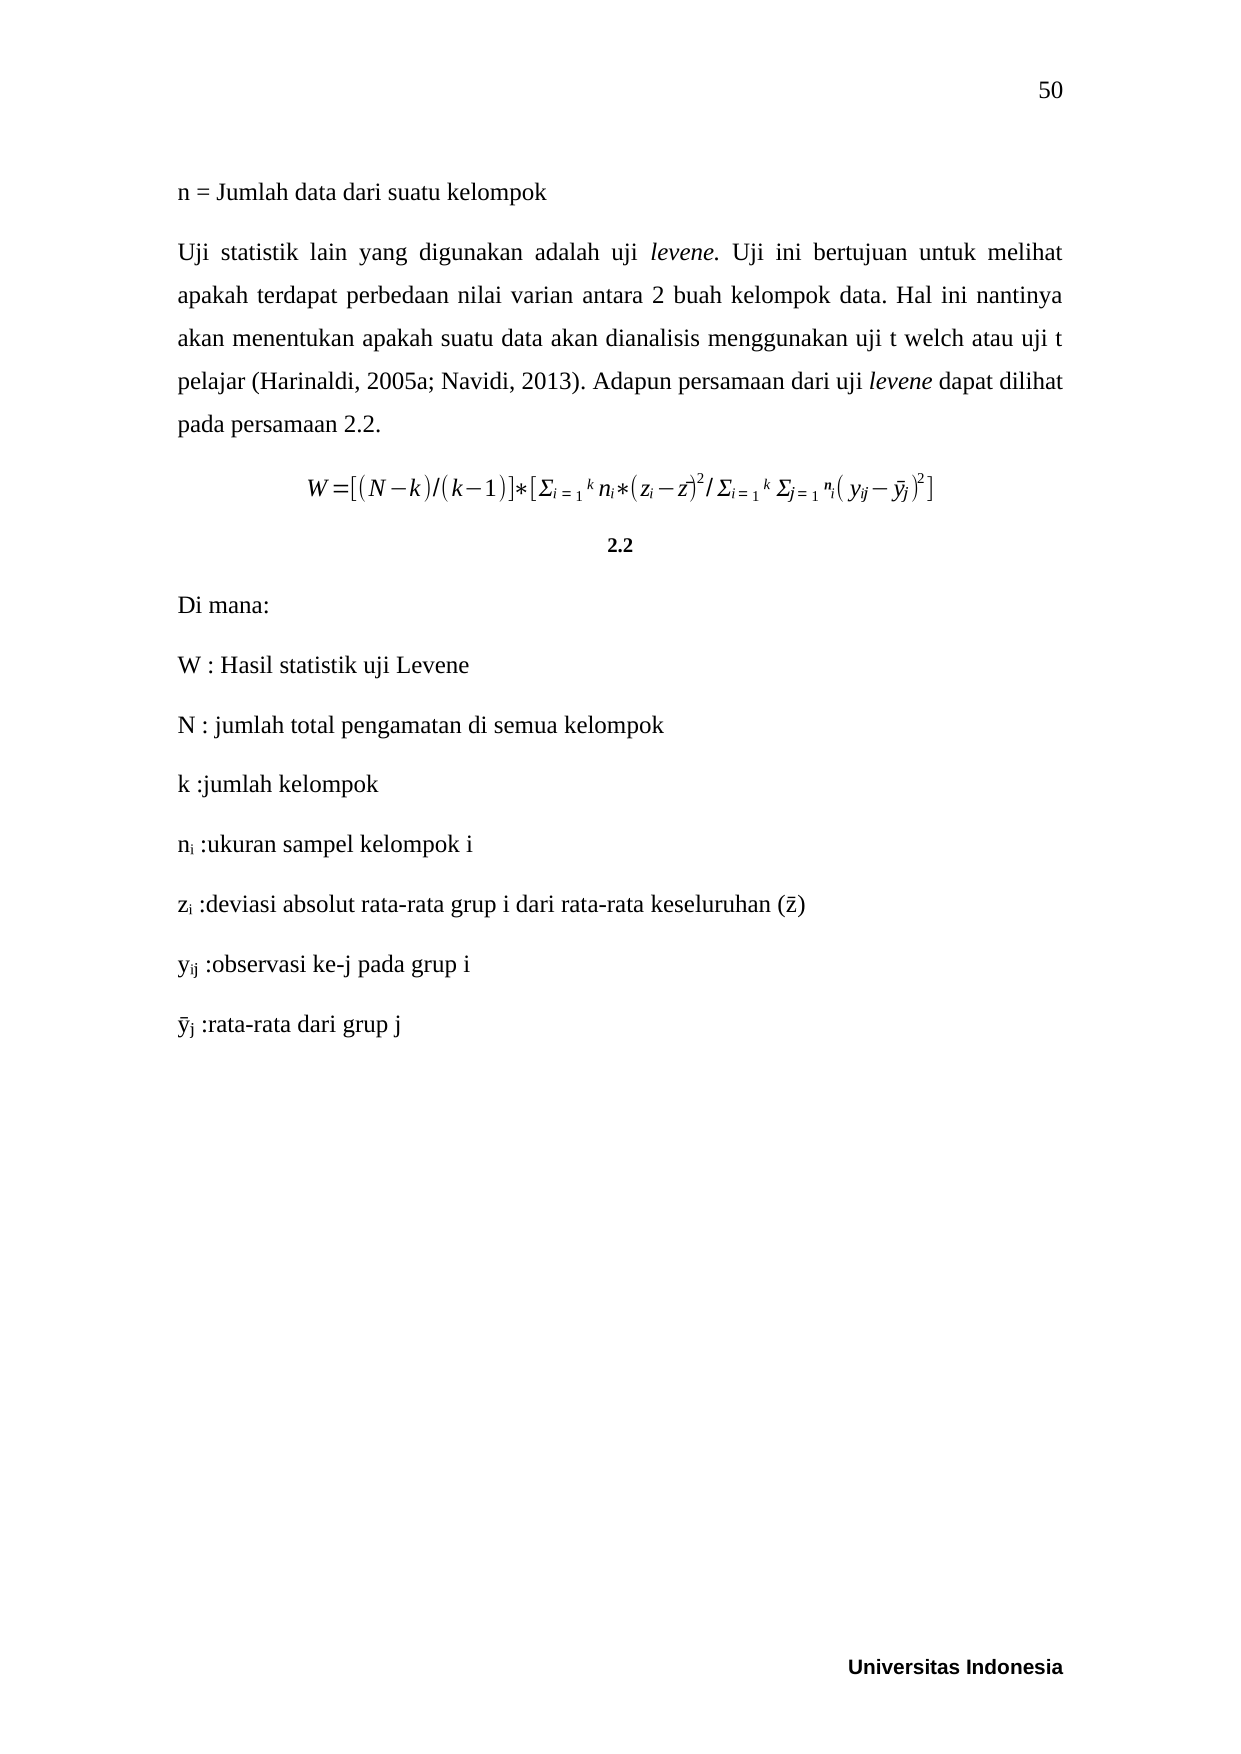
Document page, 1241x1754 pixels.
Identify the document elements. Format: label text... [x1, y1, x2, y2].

text 2.2 [177, 533, 1063, 557]
text ȳⱼ :rata-rata dari grup j [177, 1009, 1063, 1037]
text W : Hasil statistik uji Levene [177, 650, 1063, 679]
text N : jumlah total pengamatan di semua kelompok [177, 710, 1063, 738]
text Uji statistik lain yang digunakan adalah uji levene. Uji ini bertujuan untuk melihat apakah terdapat perbedaan nilai varian antara 2 buah kelompok data. Hal ini nantinya akan menentukan apakah suatu data akan dianalisis menggunakan uji t welch atau uji t pelajar (Harinaldi, 2005a; Navidi, 2013). Adapun persamaan dari uji levene dapat dilihat pada persamaan 2.2. [177, 237, 1063, 438]
text yᵢⱼ :observasi ke-j pada grup i [177, 949, 1063, 978]
text nᵢ :ukuran sampel kelompok i [177, 829, 1063, 858]
text Di mana: [177, 590, 1063, 619]
text k :jumlah kelompok [177, 769, 1063, 798]
text zᵢ :deviasi absolut rata-rata grup i dari rata-rata keseluruhan (z̄) [177, 889, 1063, 918]
text n = Jumlah data dari suatu kelompok [177, 177, 1063, 206]
